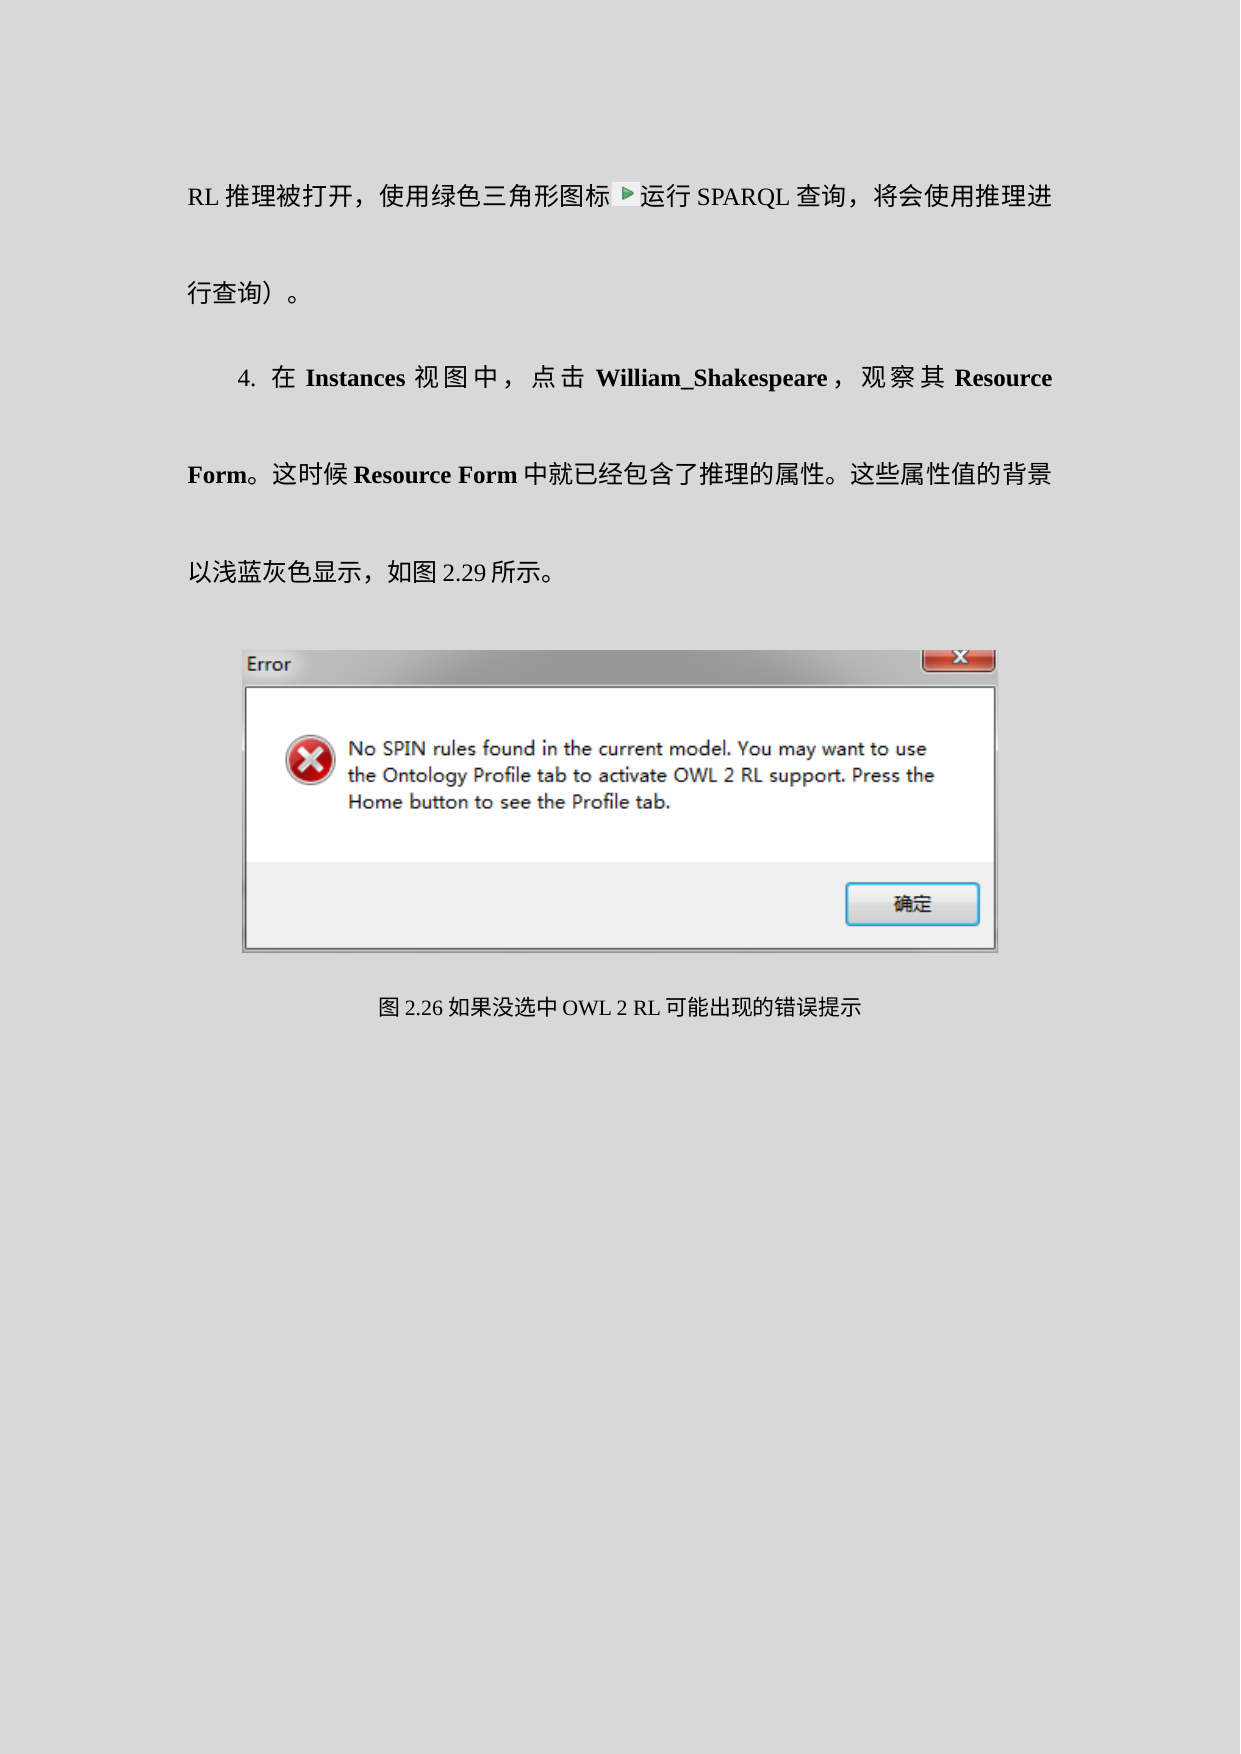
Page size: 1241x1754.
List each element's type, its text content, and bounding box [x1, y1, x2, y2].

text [187, 162, 1053, 324]
text 4. 在Instances视图中，点击William_Shakespeare，观察其Resource Form。这时候Resource Form中就已经包含了推理的属性。这些属性值的背景以浅蓝灰色显示，如图2.29所示。 [187, 343, 1053, 603]
text 图2.26 如果没选中OWL 2 RL可能出现的错误提示 [187, 990, 1053, 1022]
picture [242, 650, 999, 953]
picture [611, 182, 640, 206]
